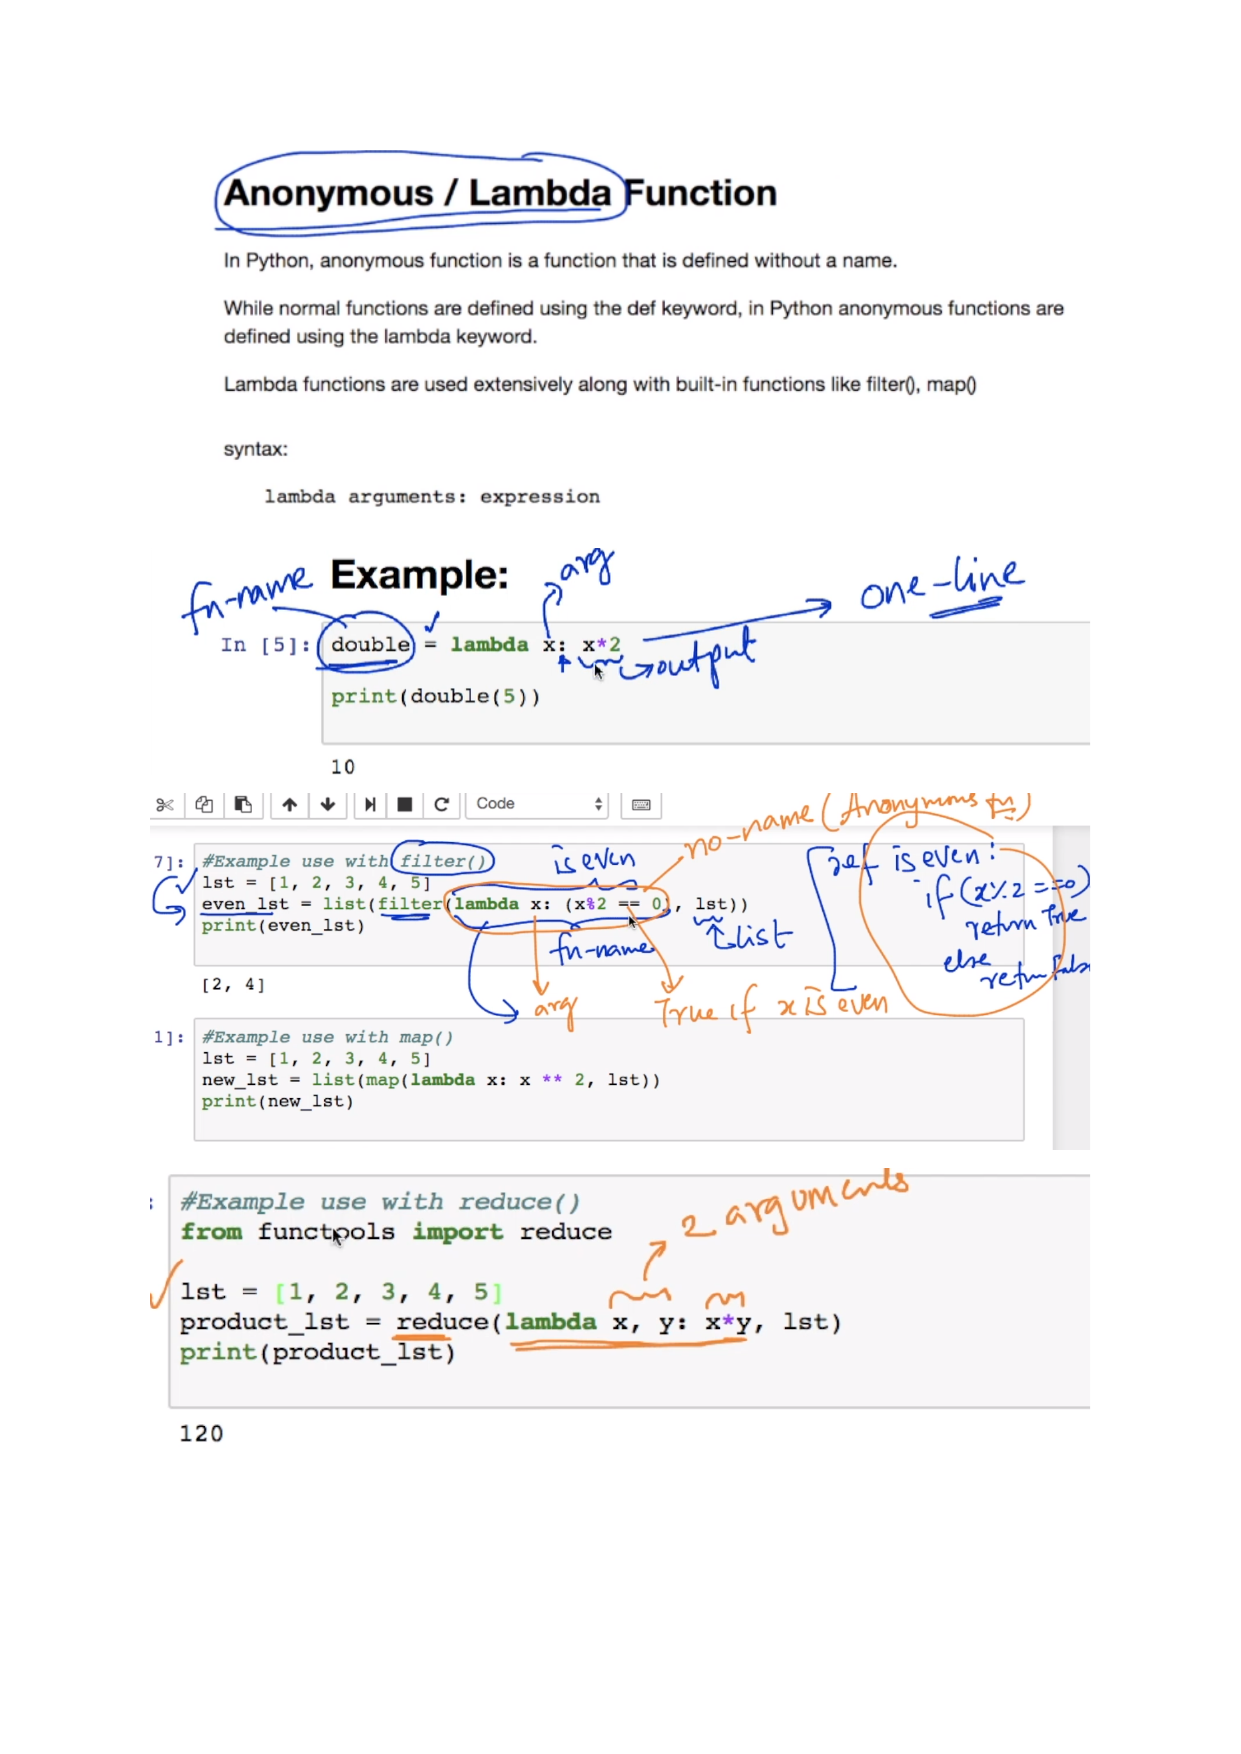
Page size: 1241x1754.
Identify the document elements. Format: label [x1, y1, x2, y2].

picture [150, 793, 1091, 1150]
picture [150, 1168, 1091, 1450]
picture [150, 548, 1091, 775]
picture [150, 150, 1091, 530]
